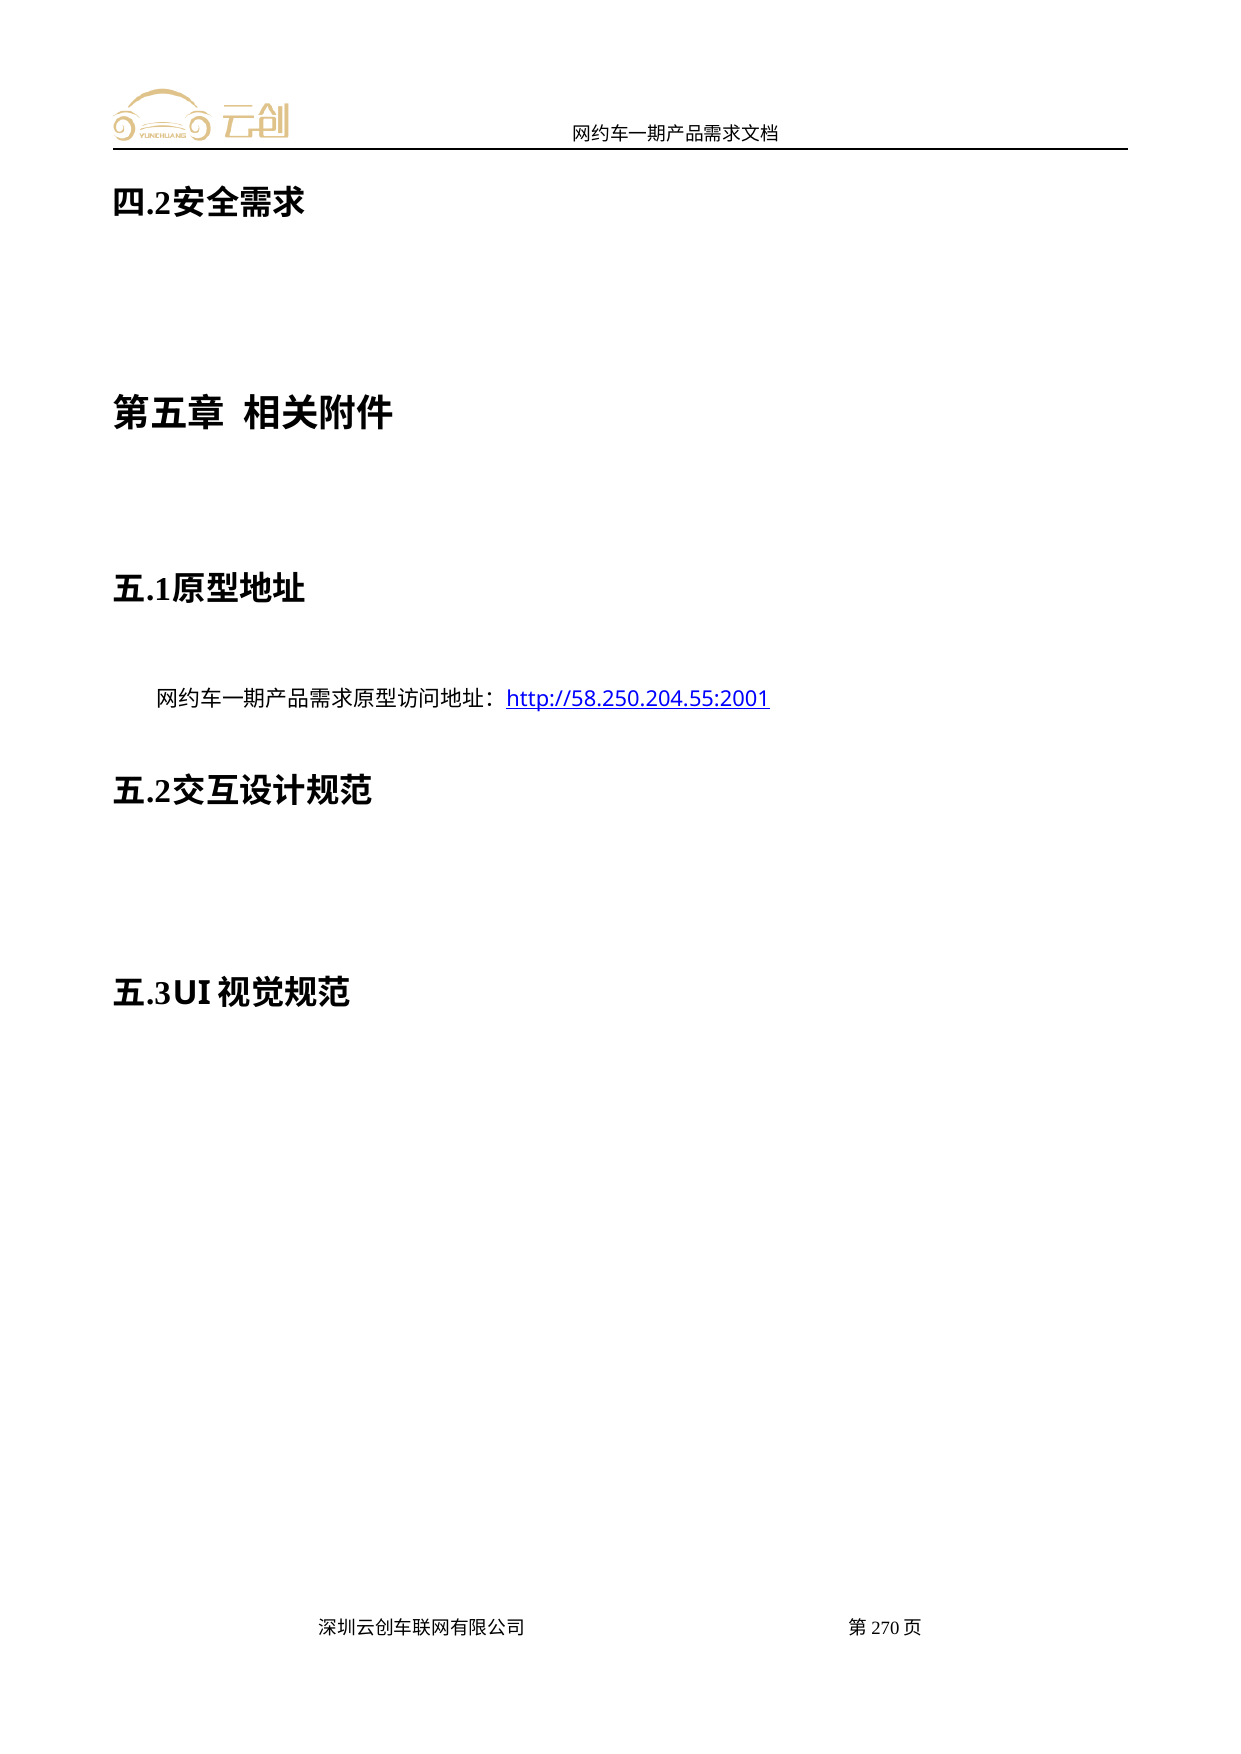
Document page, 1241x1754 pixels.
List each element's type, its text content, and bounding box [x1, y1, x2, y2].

subtitle 交互设计规范 [112, 756, 1128, 821]
subtitle 原型地址 [112, 553, 1128, 618]
text 网约车一期产品需求原型访问地址：http://58.250.204.55:2001 [112, 680, 1128, 713]
subtitle UI视觉规范 [112, 957, 1128, 1022]
subtitle 相关附件 [112, 377, 1128, 442]
subtitle 安全需求 [112, 167, 1128, 232]
picture [112, 88, 289, 141]
